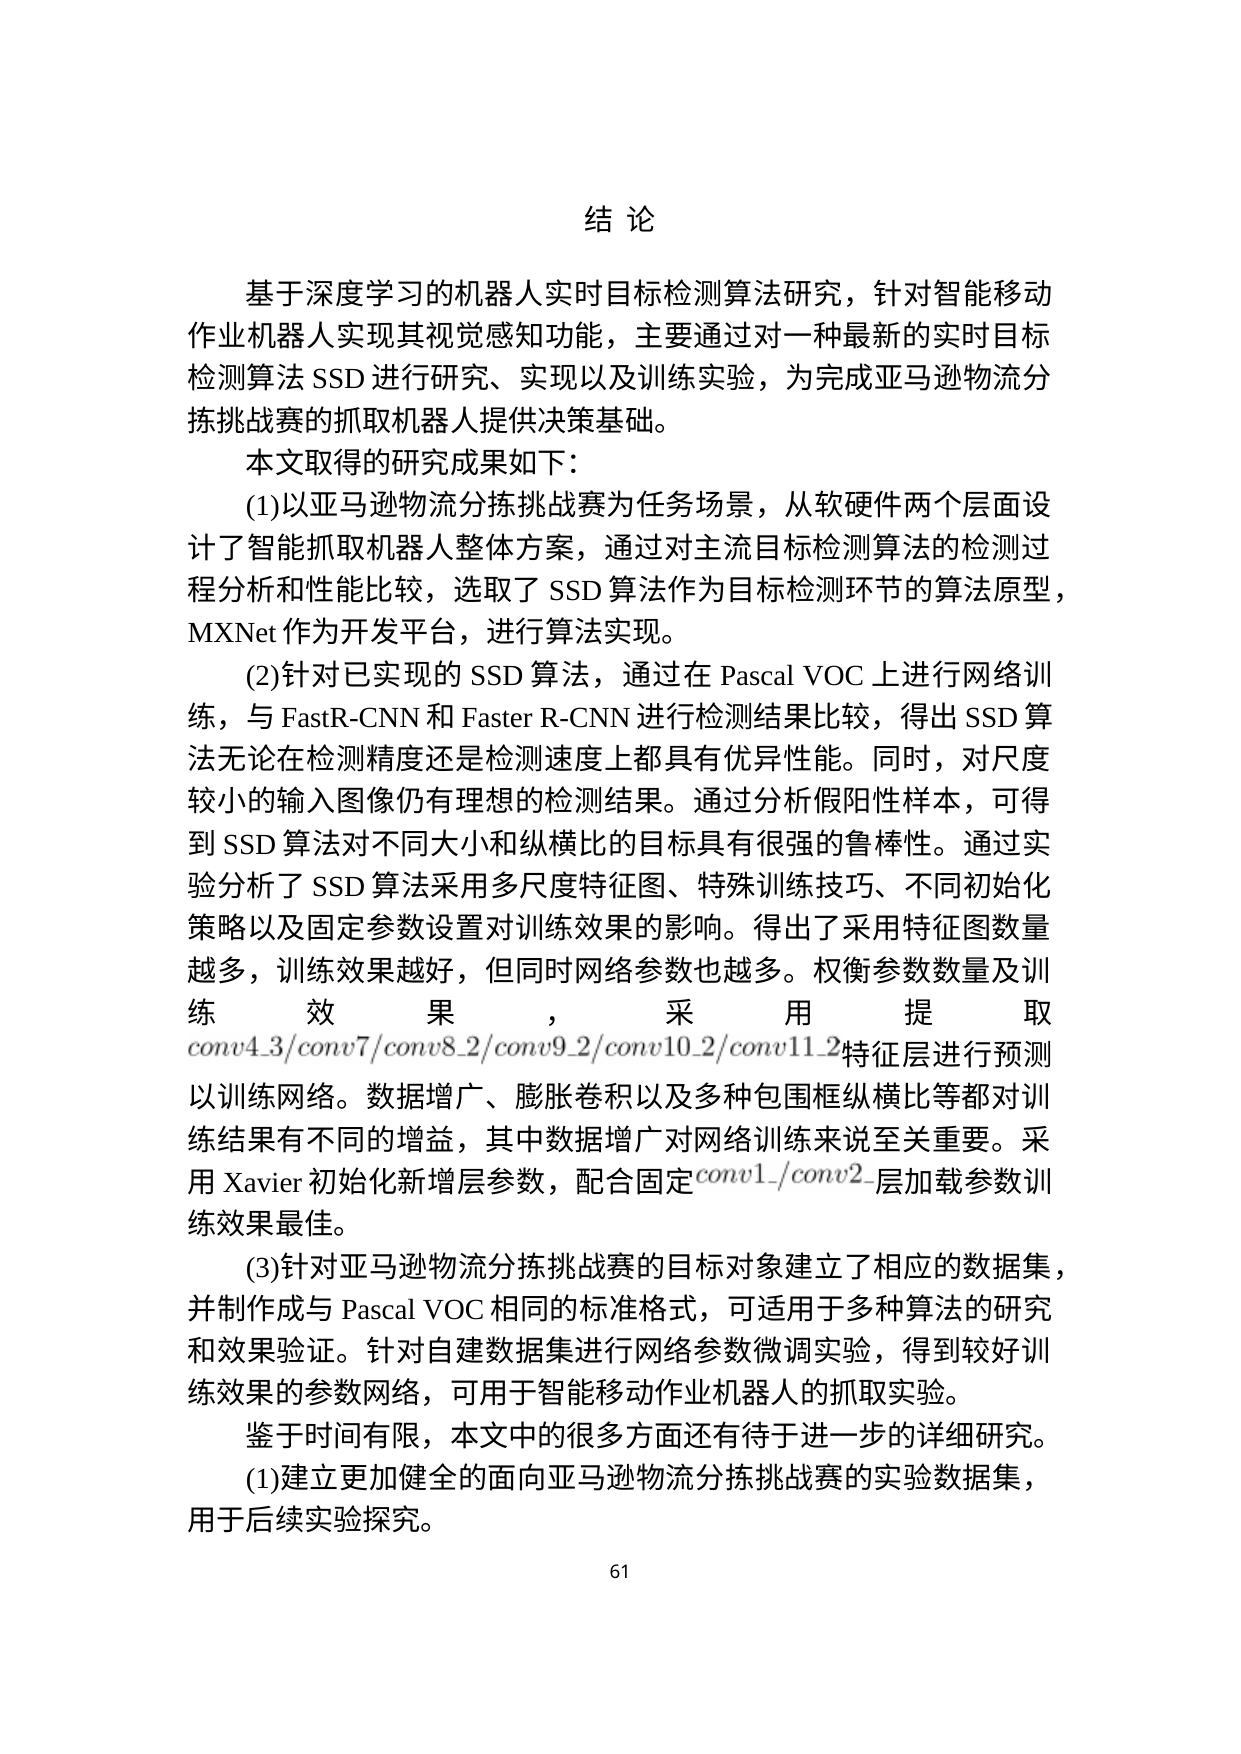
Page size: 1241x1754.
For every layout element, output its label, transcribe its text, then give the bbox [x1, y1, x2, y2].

text 本文取得的研究成果如下： [187, 440, 1053, 482]
text (2)针对已实现的SSD算法，通过在Pascal VOC上进行网络训练，与FastR-CNN和Faster R-CNN进行检测结果比较，得出SSD算法无论在检测精度还是检测速度上都具有优异性能。同时，对尺度较小的输入图像仍有理想的检测结果。通过分析假阳性样本，可得到SSD算法对不同大小和纵横比的目标具有很强的鲁棒性。通过实验分析了SSD算法采用多尺度特征图、特殊训练技巧、不同初始化策略以及固定参数设置对训练效果的影响。得出了采用特征图数量越多，训练效果越好，但同时网络参数也越多。权衡参数数量及训练效果，采用提取特征层进行预测以训练网络。数据增广、膨胀卷积以及多种包围框纵横比等都对训练结果有不同的增益，其中数据增广对网络训练来说至关重要。采用Xavier初始化新增层参数，配合固定层加载参数训练效果最佳。 [187, 651, 1053, 1243]
text (1)以亚马逊物流分拣挑战赛为任务场景，从软硬件两个层面设计了智能抓取机器人整体方案，通过对主流目标检测算法的检测过程分析和性能比较，选取了SSD算法作为目标检测环节的算法原型，MXNet作为开发平台，进行算法实现。 [187, 482, 1053, 651]
text 结 论 [187, 197, 1053, 239]
text (3)针对亚马逊物流分拣挑战赛的目标对象建立了相应的数据集，并制作成与Pascal VOC相同的标准格式，可适用于多种算法的研究和效果验证。针对自建数据集进行网络参数微调实验，得到较好训练效果的参数网络，可用于智能移动作业机器人的抓取实验。 [187, 1243, 1053, 1412]
text (1)建立更加健全的面向亚马逊物流分拣挑战赛的实验数据集，用于后续实验探究。 [187, 1455, 1053, 1539]
text 鉴于时间有限，本文中的很多方面还有待于进一步的详细研究。 [187, 1412, 1053, 1455]
text 基于深度学习的机器人实时目标检测算法研究，针对智能移动作业机器人实现其视觉感知功能，主要通过对一种最新的实时目标检测算法SSD进行研究、实现以及训练实验，为完成亚马逊物流分拣挑战赛的抓取机器人提供决策基础。 [187, 271, 1053, 440]
